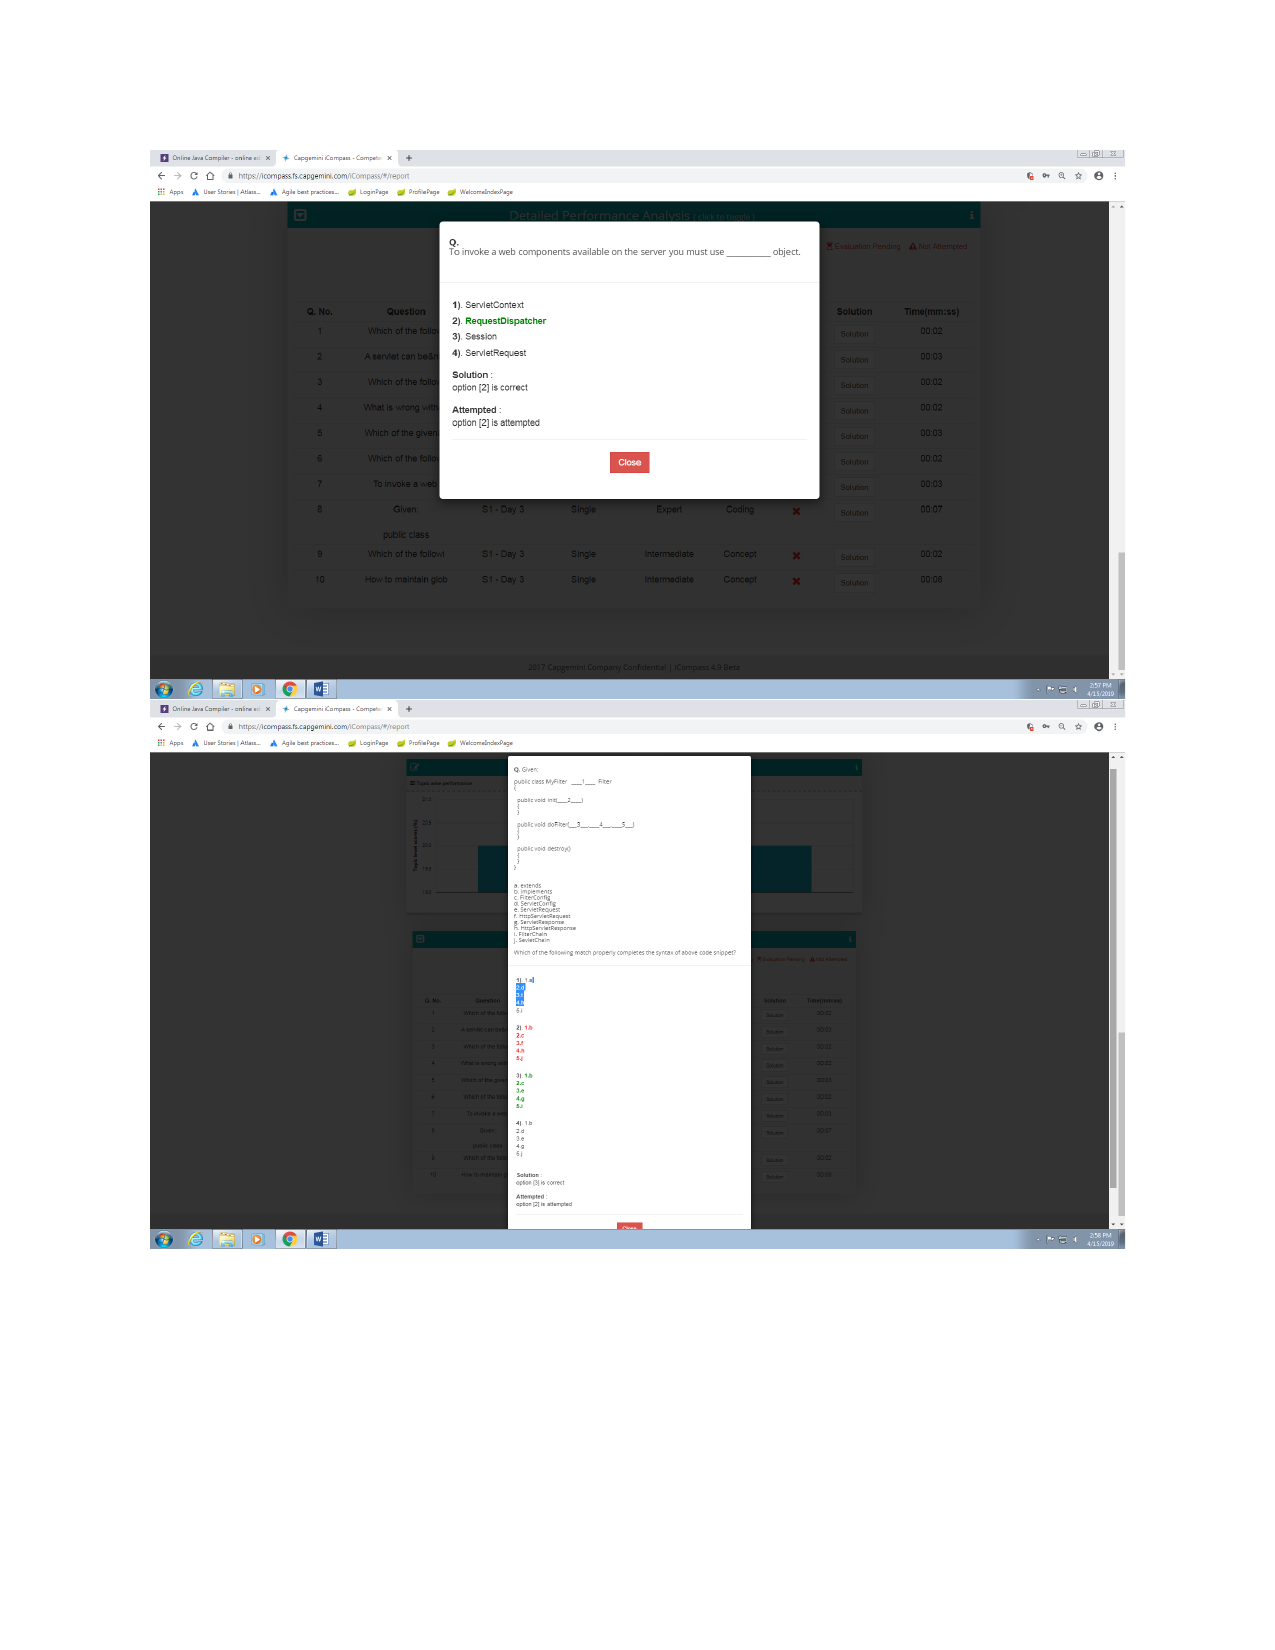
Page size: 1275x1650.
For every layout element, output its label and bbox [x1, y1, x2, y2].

picture [150, 700, 1125, 1249]
picture [150, 150, 1125, 699]
